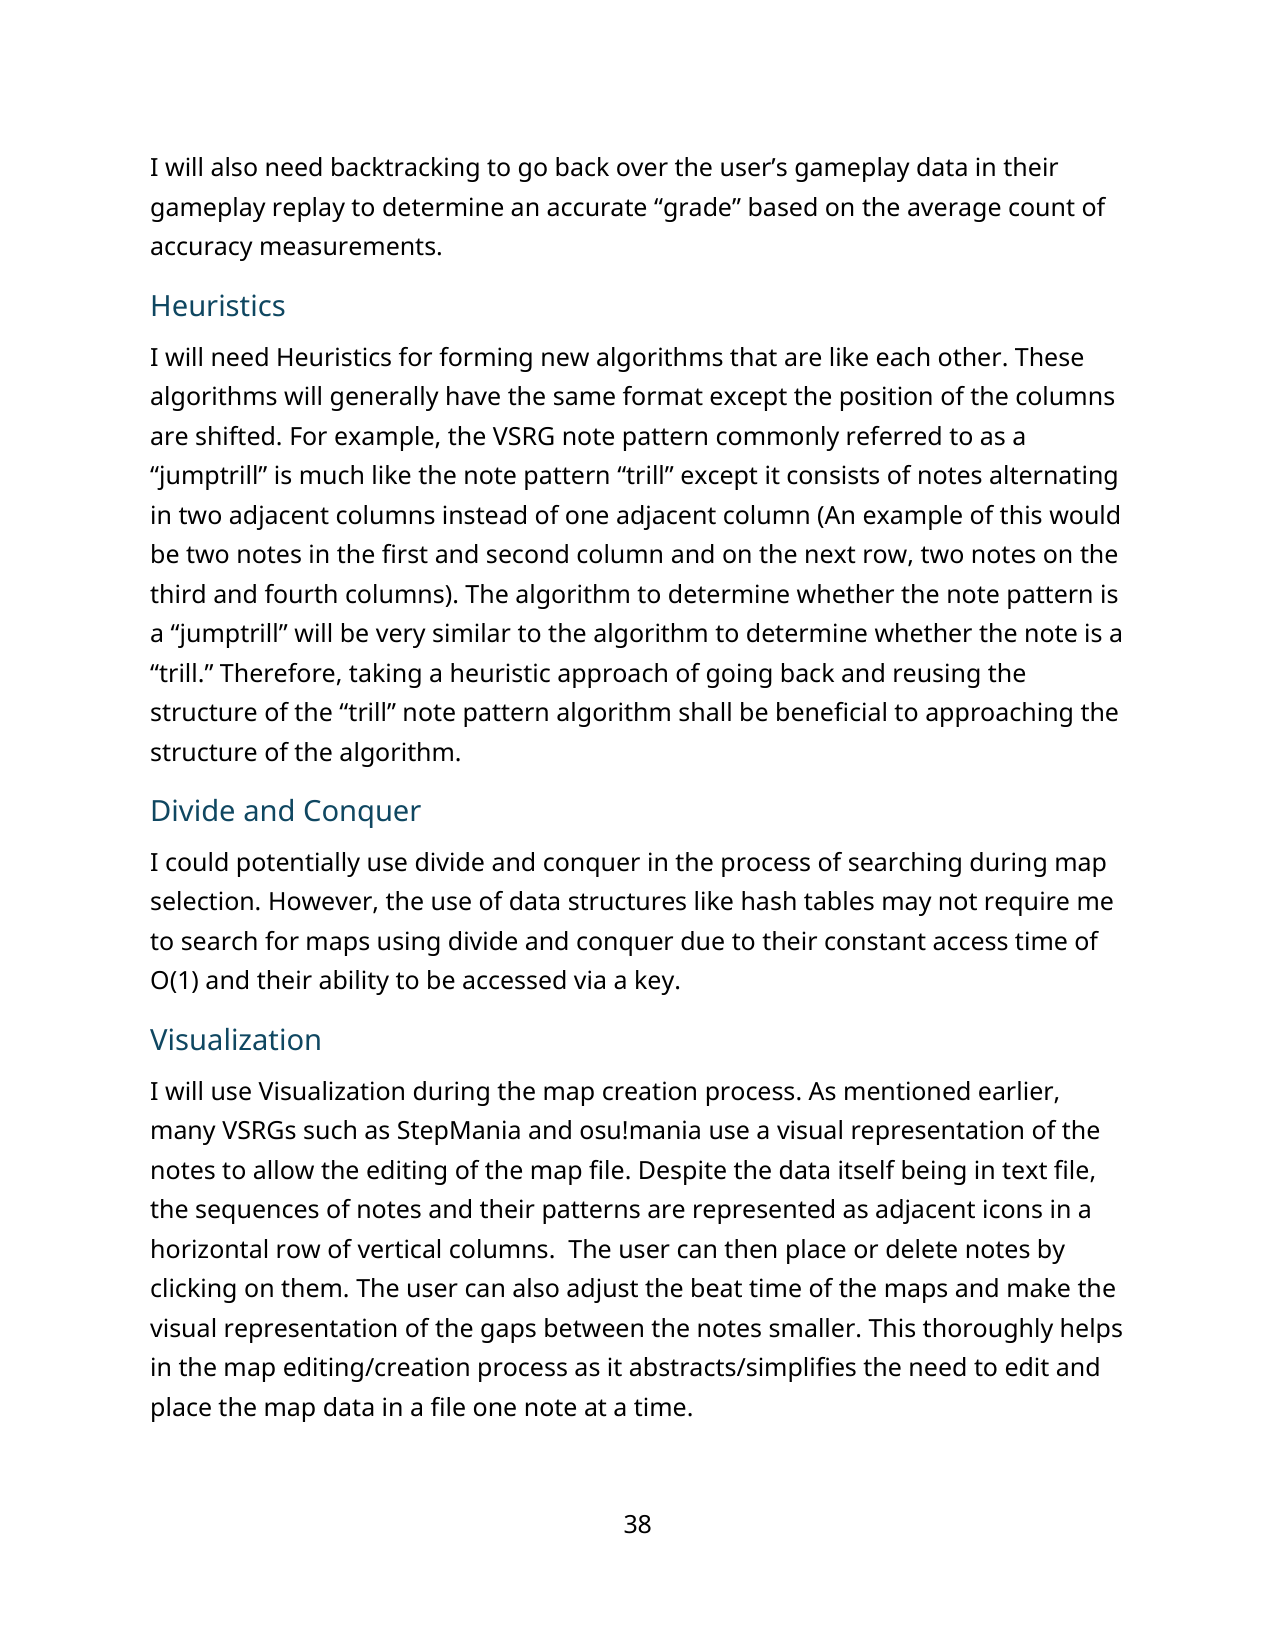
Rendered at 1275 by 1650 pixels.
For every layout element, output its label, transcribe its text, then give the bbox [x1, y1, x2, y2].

text I could potentially use divide and conquer in the process of searching during map selection. However, the use of data structures like hash tables may not require me to search for maps using divide and conquer due to their constant access time of O(1) and their ability to be accessed via a key. [150, 844, 1125, 997]
subtitle Visualization [150, 1019, 1125, 1059]
subtitle Divide and Conquer [150, 790, 1125, 830]
text I will use Visualization during the map creation process. As mentioned earlier, many VSRGs such as StepMania and osu!mania use a visual representation of the notes to allow the editing of the map file. Despite the data itself being in text file, the sequences of notes and their patterns are represented as adjacent icons in a horizontal row of vertical columns. The user can then place or delete notes by clicking on them. The user can also adjust the beat time of the maps and make the visual representation of the gaps between the notes smaller. This thoroughly helps in the map editing/creation process as it abstracts/simplifies the need to edit and place the map data in a file one note at a time. [150, 1073, 1125, 1423]
text I will also need backtracking to go back over the user’s gameplay data in their gameplay replay to determine an accurate “grade” based on the average count of accuracy measurements. [150, 150, 1125, 263]
subtitle Heuristics [150, 285, 1125, 325]
text I will need Heuristics for forming new algorithms that are like each other. These algorithms will generally have the same format except the position of the columns are shifted. For example, the VSRG note pattern commonly referred to as a “jumptrill” is much like the note pattern “trill” except it consists of notes alternating in two adjacent columns instead of one adjacent column (An example of this would be two notes in the first and second column and on the next row, two notes on the third and fourth columns). The algorithm to determine whether the note pattern is a “jumptrill” will be very similar to the algorithm to determine whether the note is a “trill.” Therefore, taking a heuristic approach of going back and reusing the structure of the “trill” note pattern algorithm shall be beneficial to approaching the structure of the algorithm. [150, 339, 1125, 768]
